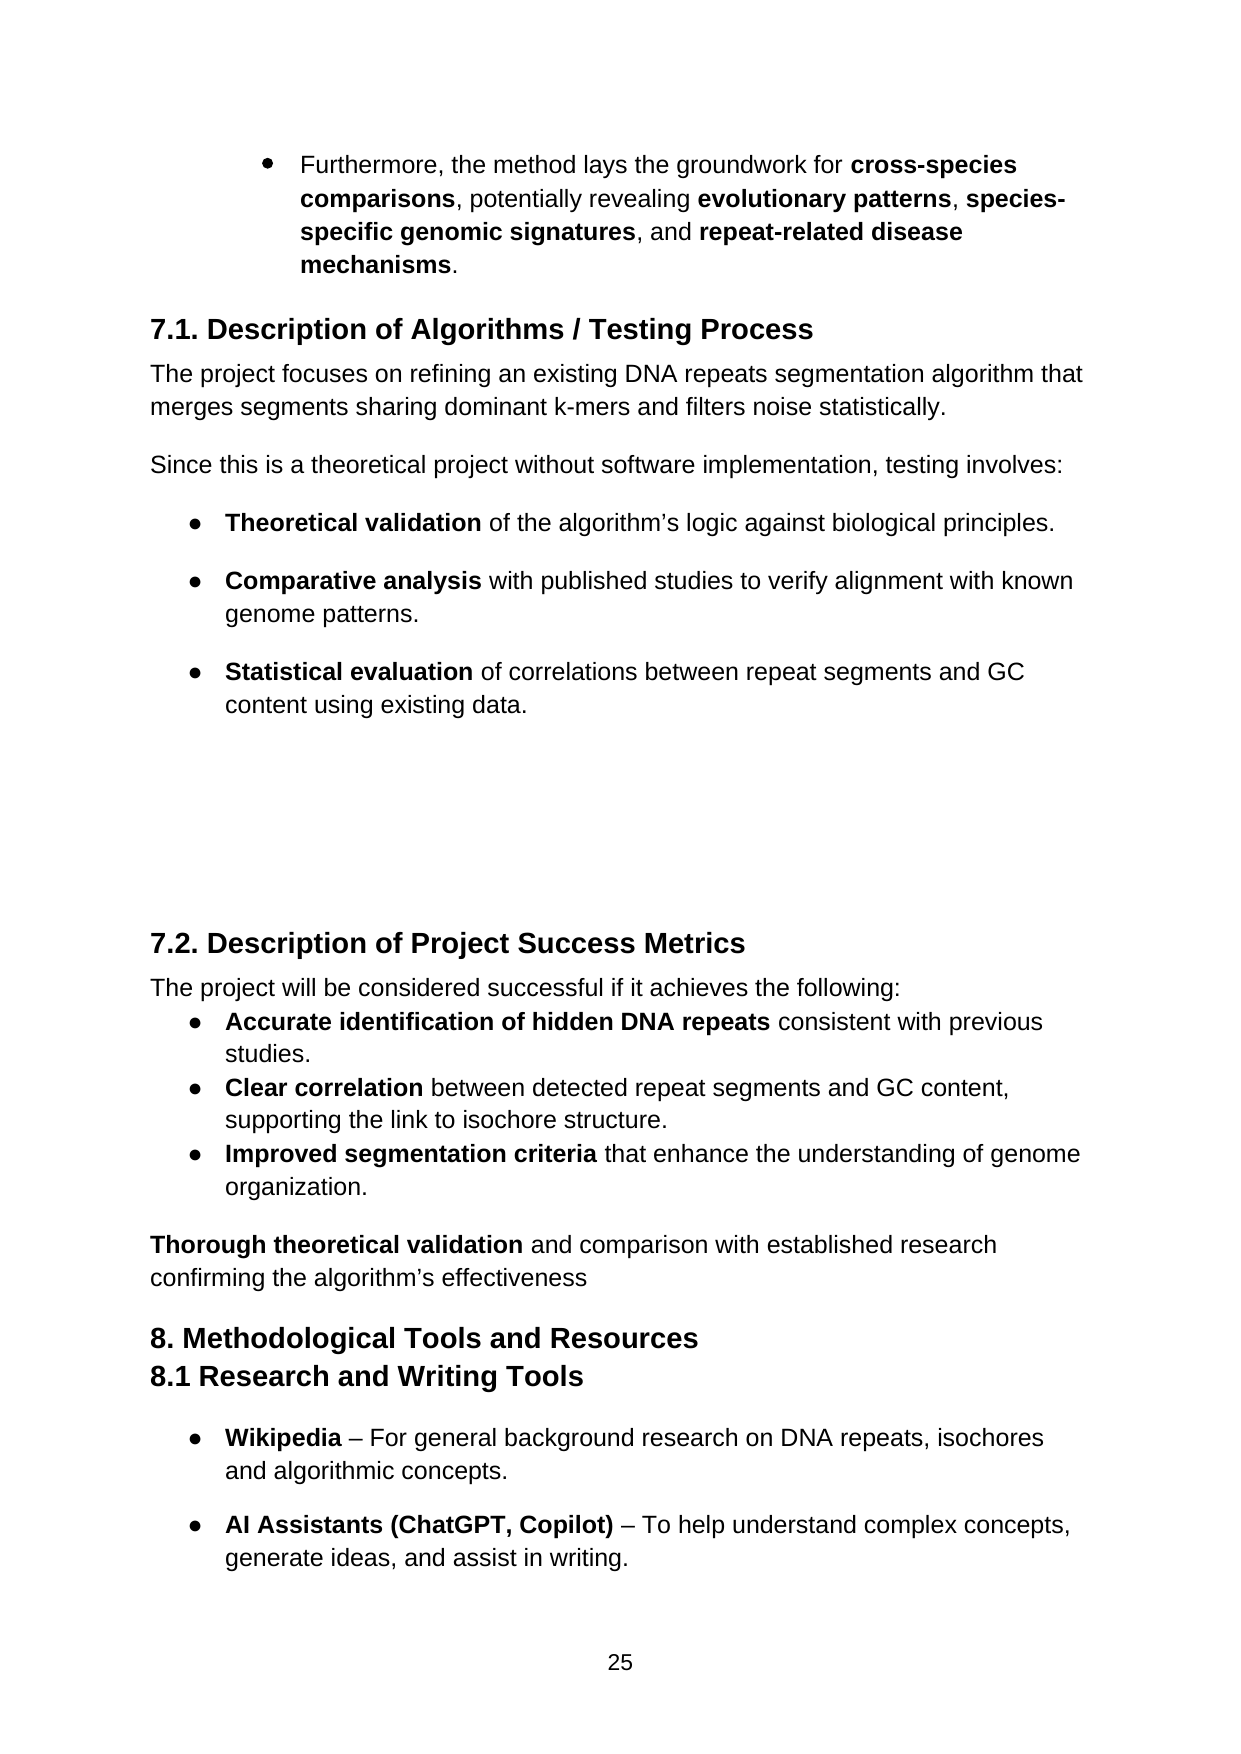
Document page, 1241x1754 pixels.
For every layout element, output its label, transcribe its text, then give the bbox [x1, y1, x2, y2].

subtitle 8.1 Research and Writing Tools [150, 1359, 1090, 1393]
list Comparative analysis with published studies to verify alignment with known genome patterns. [187, 566, 1090, 628]
text Since this is a theoretical project without software implementation, testing involves: [150, 450, 1090, 479]
list Theoretical validation of the algorithm’s logic against biological principles. [187, 508, 1090, 537]
list Improved segmentation criteria that enhance the understanding of genome organization. [187, 1138, 1090, 1200]
list Clear correlation between detected repeat segments and GC content, supporting the link to isochore structure. [187, 1072, 1090, 1134]
text The project focuses on refining an existing DNA repeats segmentation algorithm that merges segments sharing dominant k-mers and filters noise statistically. [150, 359, 1090, 421]
list Statistical evaluation of correlations between repeat segments and GC content using existing data. [187, 657, 1090, 719]
text Thorough theoretical validation and comparison with established research confirming the algorithm’s effectiveness [150, 1229, 1090, 1291]
list Wikipedia – For general background research on DNA repeats, isochores and algorithmic concepts. [187, 1423, 1090, 1484]
subtitle 7.1. Description of Algorithms / Testing Process [150, 312, 1090, 346]
subtitle Furthermore, the method lays the groundwork for cross-species comparisons, potentially revealing evolutionary patterns, species-specific genomic signatures, and repeat-related disease mechanisms. [262, 150, 1090, 279]
list Accurate identification of hidden DNA repeats consistent with previous studies. [187, 1006, 1090, 1068]
list AI Assistants (ChatGPT, Copilot) – To help understand complex concepts, generate ideas, and assist in writing. [187, 1509, 1090, 1602]
subtitle 7.2. Description of Project Success Metrics [150, 927, 1090, 960]
text 8. Methodological Tools and Resources [150, 1321, 1090, 1354]
text The project will be considered successful if it achieves the following: [150, 973, 1090, 1002]
